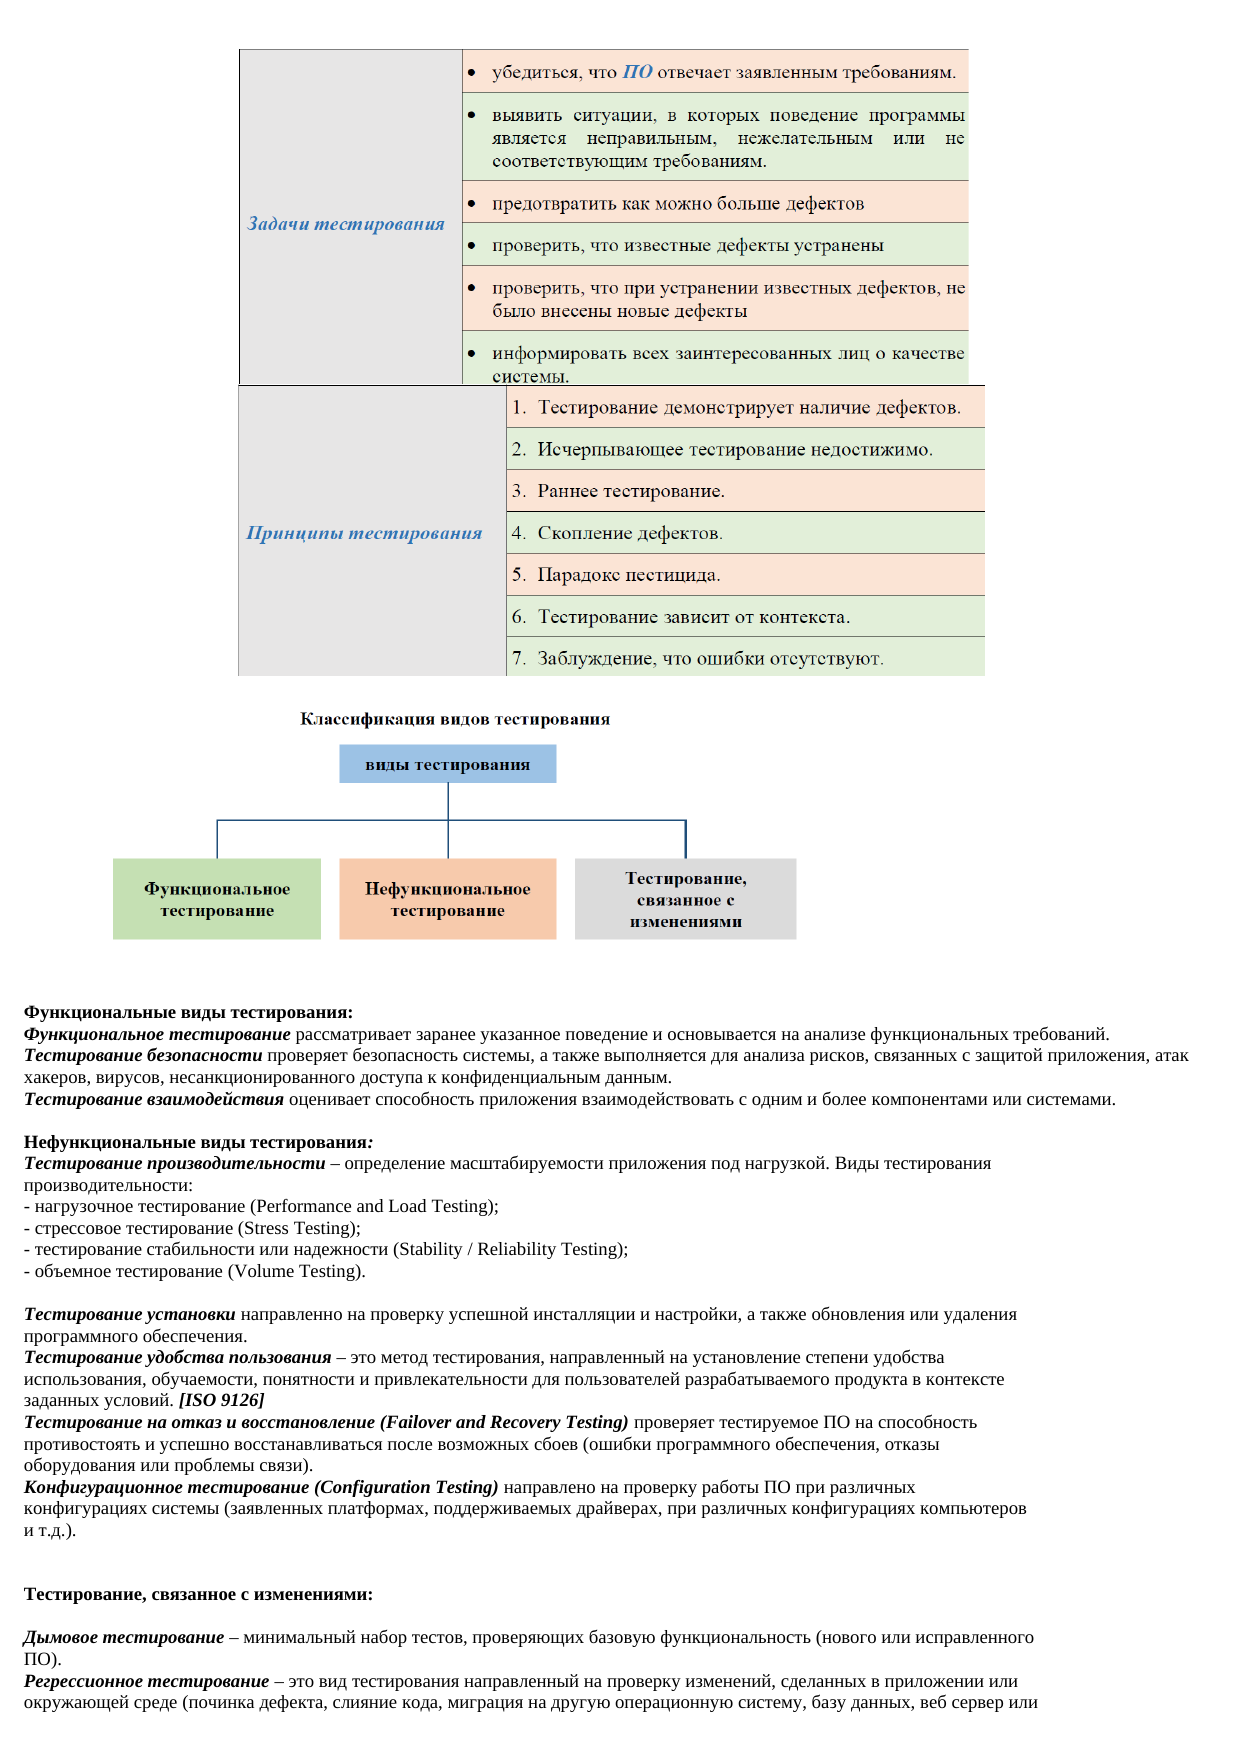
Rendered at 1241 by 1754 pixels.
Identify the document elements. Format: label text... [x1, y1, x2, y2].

picture [237, 48, 984, 675]
text Тестирование безопасности проверяет безопасность системы, а также выполняется для анализа рисков, связанных с защитой приложения, атак хакеров, вирусов, несанкционированного доступа к конфиденциальным данным. [24, 1044, 1217, 1087]
text Функциональное тестирование рассматривает заранее указанное поведение и основывается на анализе функциональных требований. [24, 1023, 1217, 1044]
table_header Нефункциональные виды тестирования: [13, 1131, 1054, 1152]
table_cell Тестирование производительности – определение масштабируемости приложения под нагрузкой. Виды тестирования производительности: - нагрузочное тестирование (Performance and Load Testing); - стрессовое тестирование (Stress Testing); - тестирование стабильности или надежности (Stability / Reliability Testing); - объемное тестирование (Volume Testing). Тестирование установки направленно на проверку успешной инсталляции и настройки, а также обновления или удаления программного обеспечения. Тестирование удобства пользования – это метод тестирования, направленный на установление степени удобства использования, обучаемости, понятности и привлекательности для пользователей разрабатываемого продукта в контексте заданных условий. [ISO 9126] Тестирование на отказ и восстановление (Failover and Recovery Testing) проверяет тестируемое ПО на способность противостоять и успешно восстанавливаться после возможных сбоев (ошибки программного обеспечения, отказы оборудования или проблемы связи). Конфигурационное тестирование (Configuration Testing) направлено на проверку работы ПО при различных конфигурациях системы (заявленных платформах, поддерживаемых драйверах, при различных конфигурациях компьютеров и т.д.). [13, 1152, 1054, 1540]
text Функциональные виды тестирования: [24, 1001, 1217, 1023]
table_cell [13, 1605, 1053, 1730]
picture [110, 694, 804, 942]
text Тестирование взаимодействия оценивает способность приложения взаимодействовать с одним и более компонентами или системами. [24, 1087, 1217, 1109]
table_header Тестирование, связанное с изменениями: [13, 1583, 1053, 1605]
